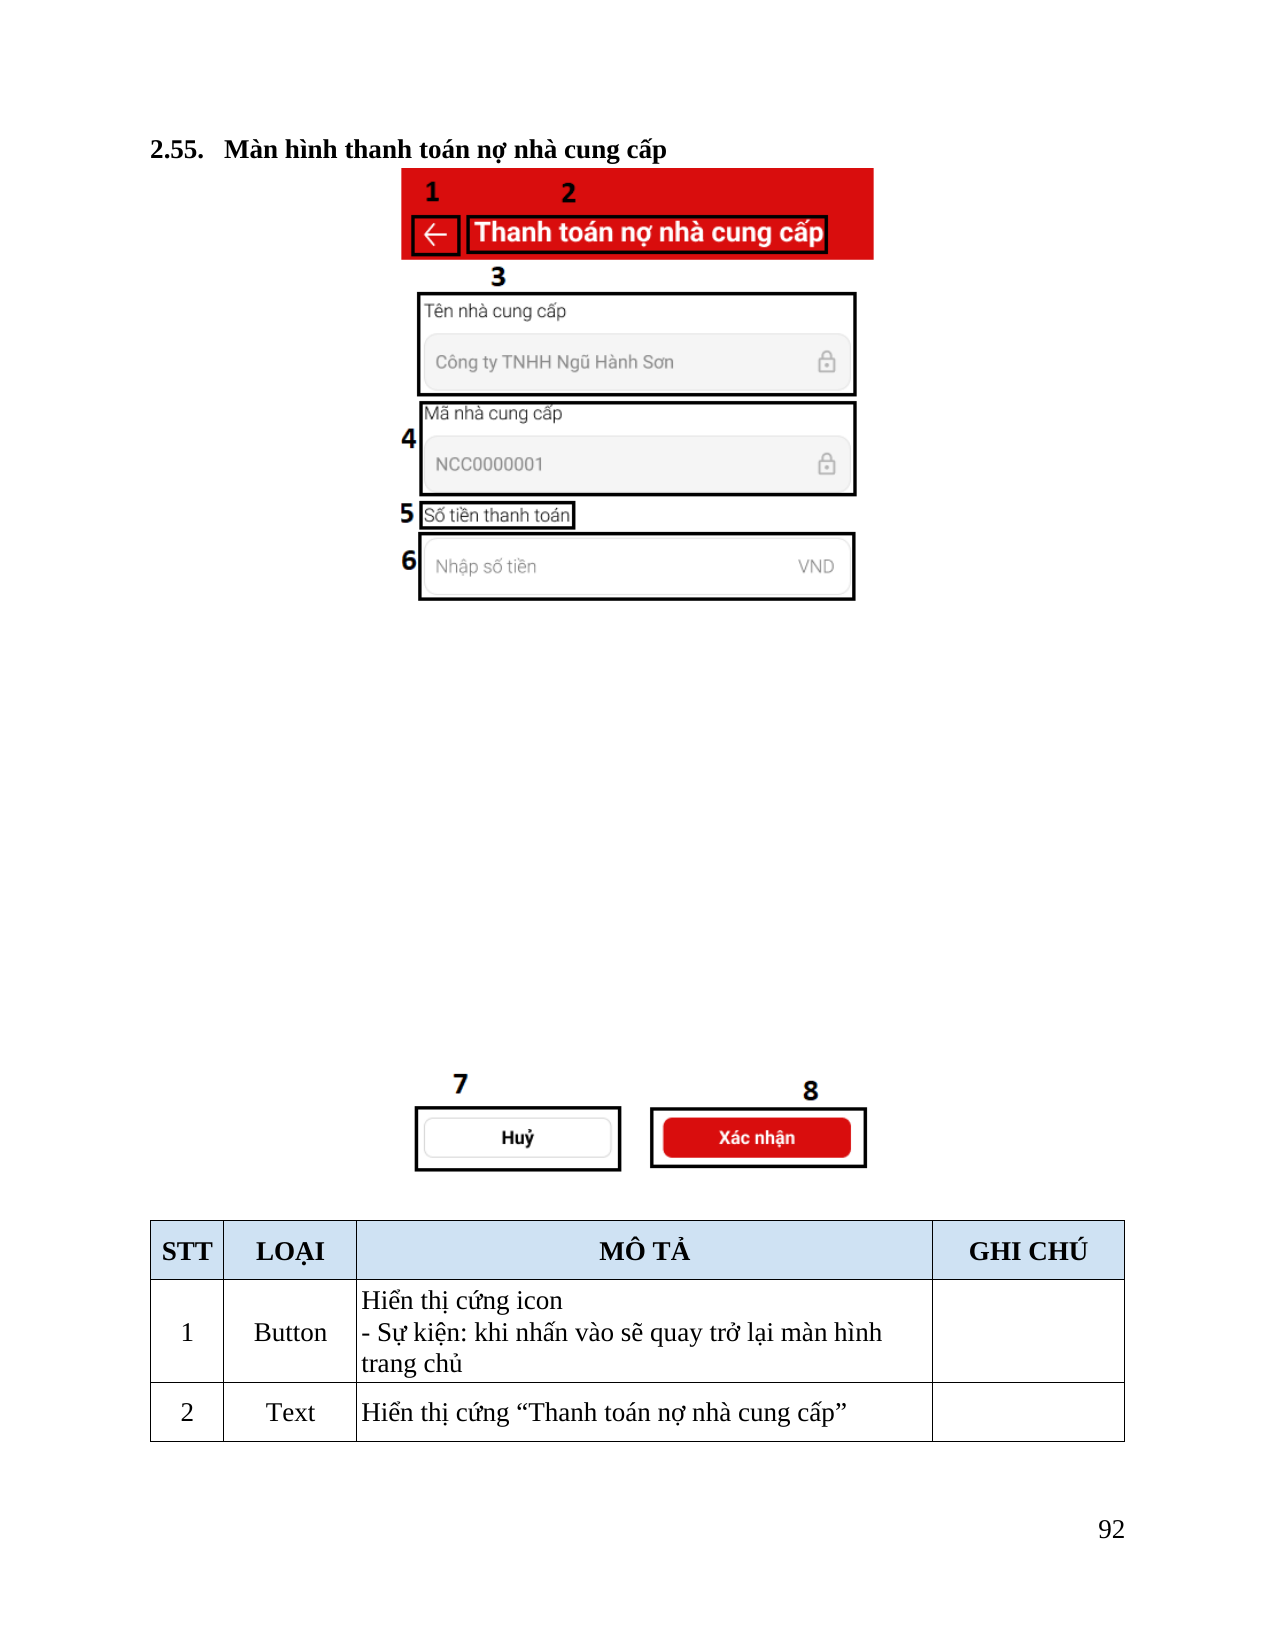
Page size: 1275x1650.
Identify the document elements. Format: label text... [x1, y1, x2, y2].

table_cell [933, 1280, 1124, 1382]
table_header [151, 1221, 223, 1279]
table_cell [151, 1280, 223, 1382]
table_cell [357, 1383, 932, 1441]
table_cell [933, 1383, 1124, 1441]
subtitle Màn hình thanh toán nợ nhà cung cấp [150, 133, 1125, 164]
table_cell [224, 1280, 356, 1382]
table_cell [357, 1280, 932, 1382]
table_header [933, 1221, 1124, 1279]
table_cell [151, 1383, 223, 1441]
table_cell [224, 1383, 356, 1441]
picture [401, 168, 874, 1220]
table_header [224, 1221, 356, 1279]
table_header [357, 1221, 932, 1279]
